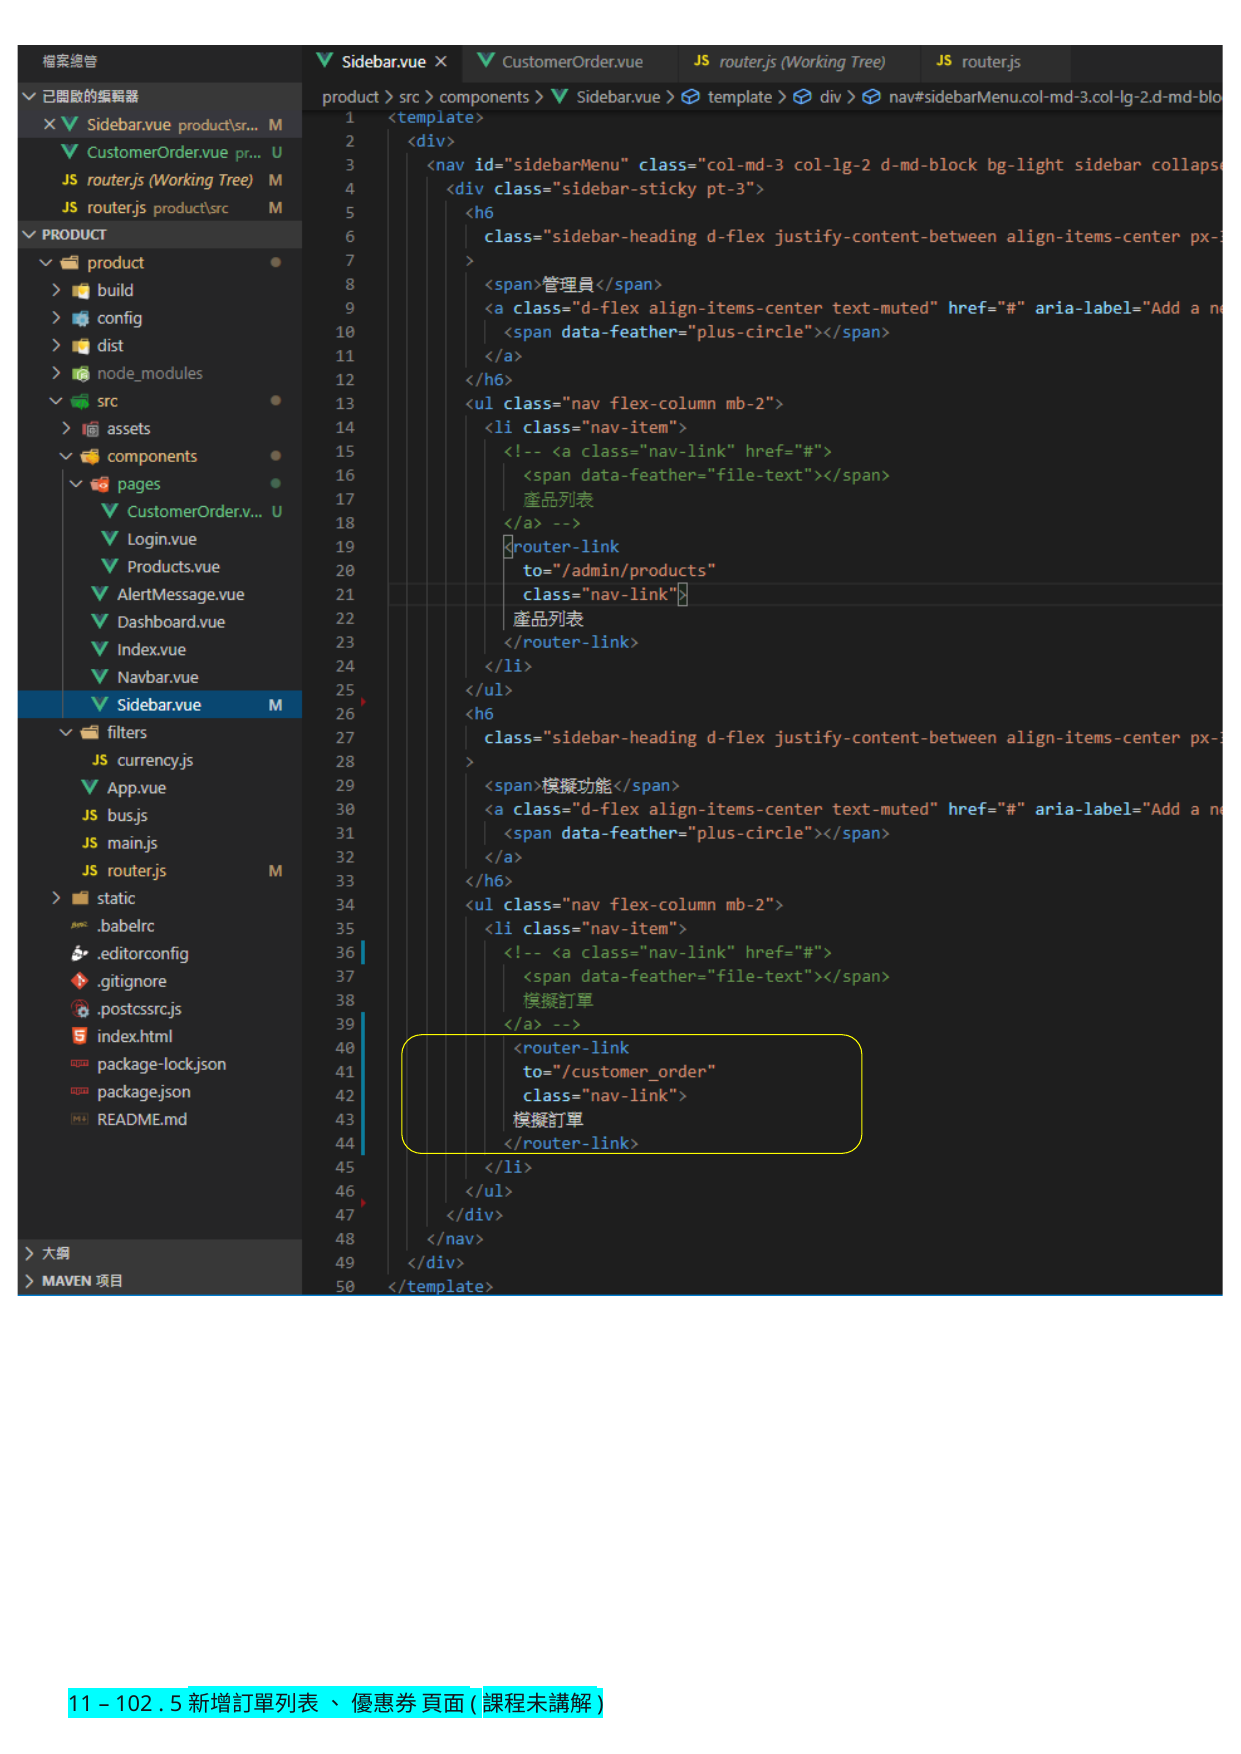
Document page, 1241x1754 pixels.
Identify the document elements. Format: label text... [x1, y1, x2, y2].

text 11 – 102 . 5 新增訂單列表 、 優惠券 頁面 ( 課程未講解 ) [18, 1683, 1222, 1721]
